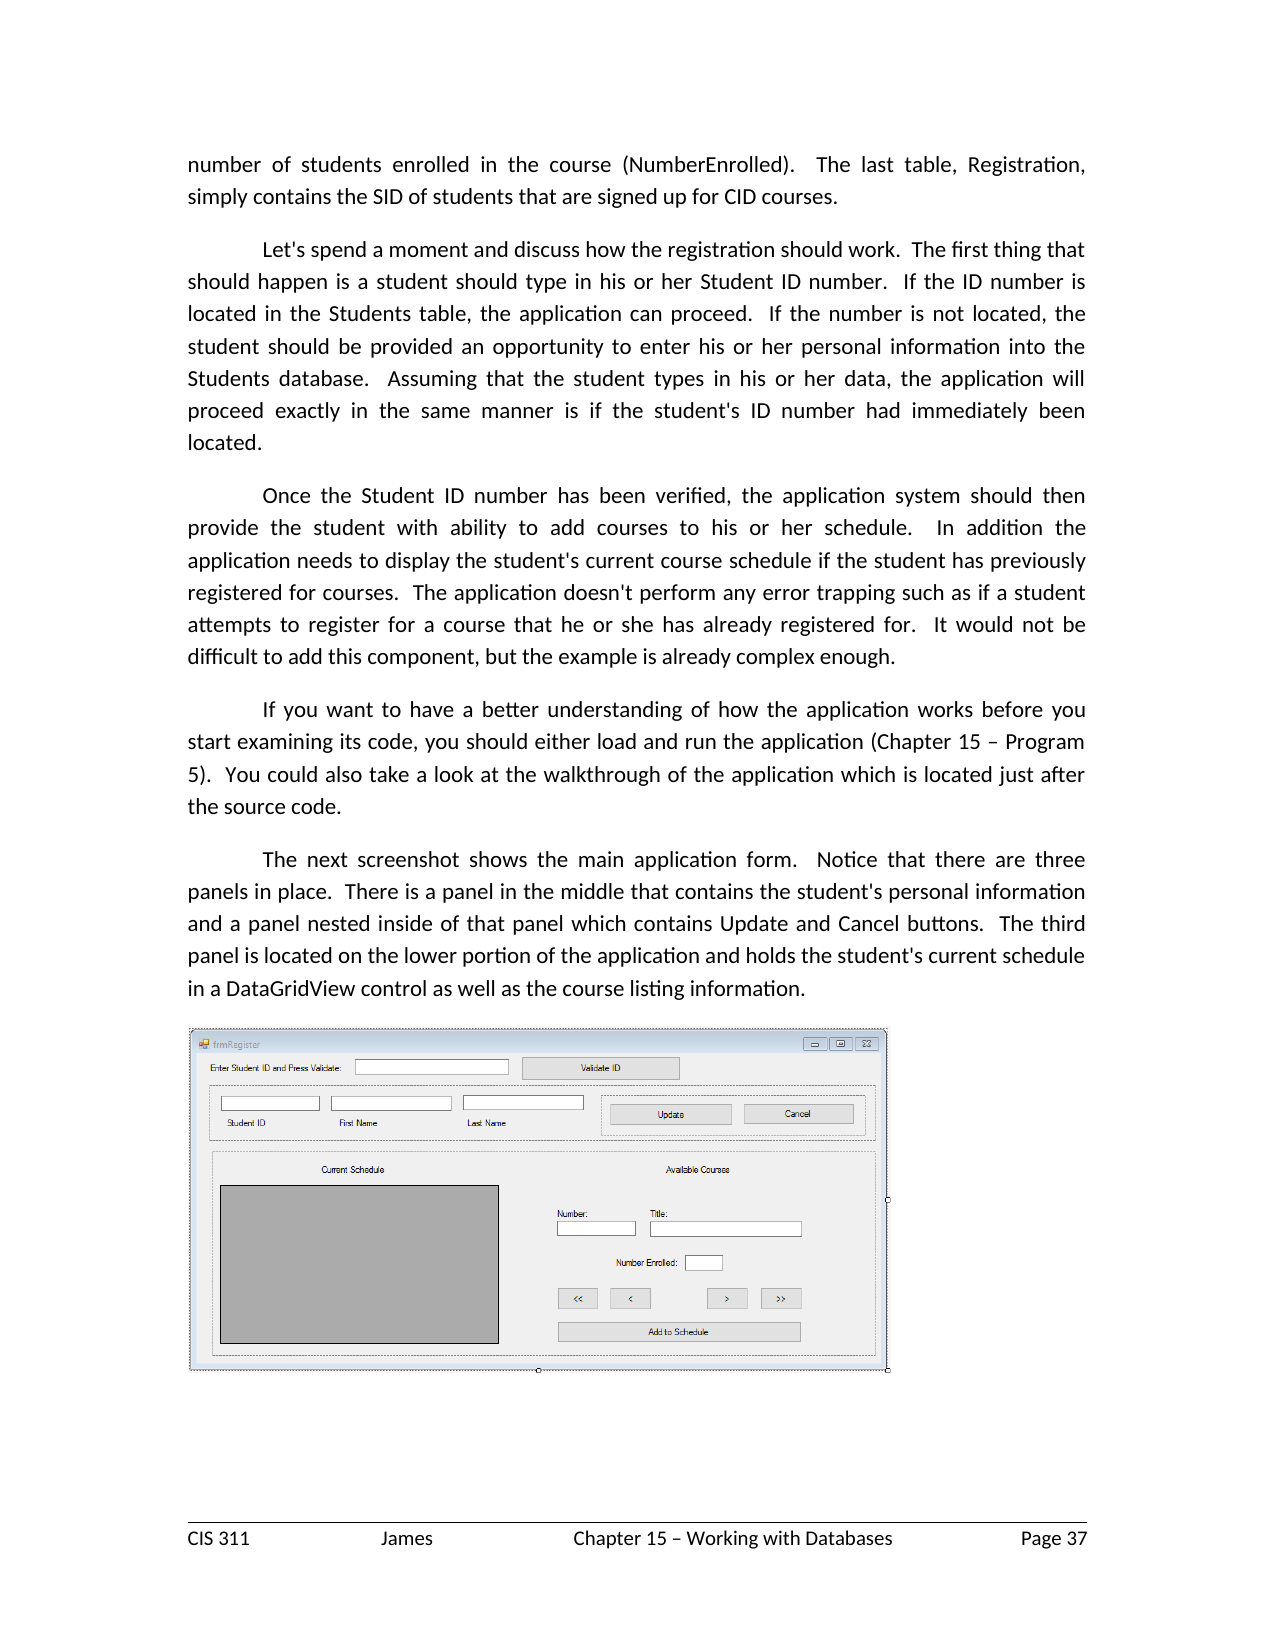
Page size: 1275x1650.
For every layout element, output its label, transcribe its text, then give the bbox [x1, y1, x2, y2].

text Let's spend a moment and discuss how the registration should work. The first thing that should happen is a student should type in his or her Student ID number. If the ID number is located in the Students table, the application can proceed. If the number is not located, the student should be provided an opportunity to enter his or her personal information into the Students database. Assuming that the student types in his or her data, the application will proceed exactly in the same manner is if the student's ID number had immediately been located. [187, 235, 1087, 456]
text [187, 150, 1087, 210]
text Once the Student ID number has been verified, the application system should then provide the student with ability to add courses to his or her schedule. In addition the application needs to display the student's current course schedule if the student has previously registered for courses. The application doesn't perform any error trapping such as if a student attempts to register for a course that he or she has already registered for. It would not be difficult to add this component, but the example is already complex enough. [187, 481, 1087, 670]
text The next screenshot shows the main application form. Notice that there are three panels in place. There is a panel in the middle that contains the student's personal information and a panel nested inside of that panel which contains Update and Cancel buttons. The third panel is located on the lower portion of the application and holds the student's current schedule in a DataGridView control as well as the course listing information. [187, 845, 1087, 1002]
text If you want to have a better understanding of how the application works before you start examining its code, you should either load and run the application (Chapter 15 – Program 5). You could also take a look at the walkthrough of the application which is located just after the source code. [187, 695, 1087, 820]
picture [187, 1026, 891, 1373]
